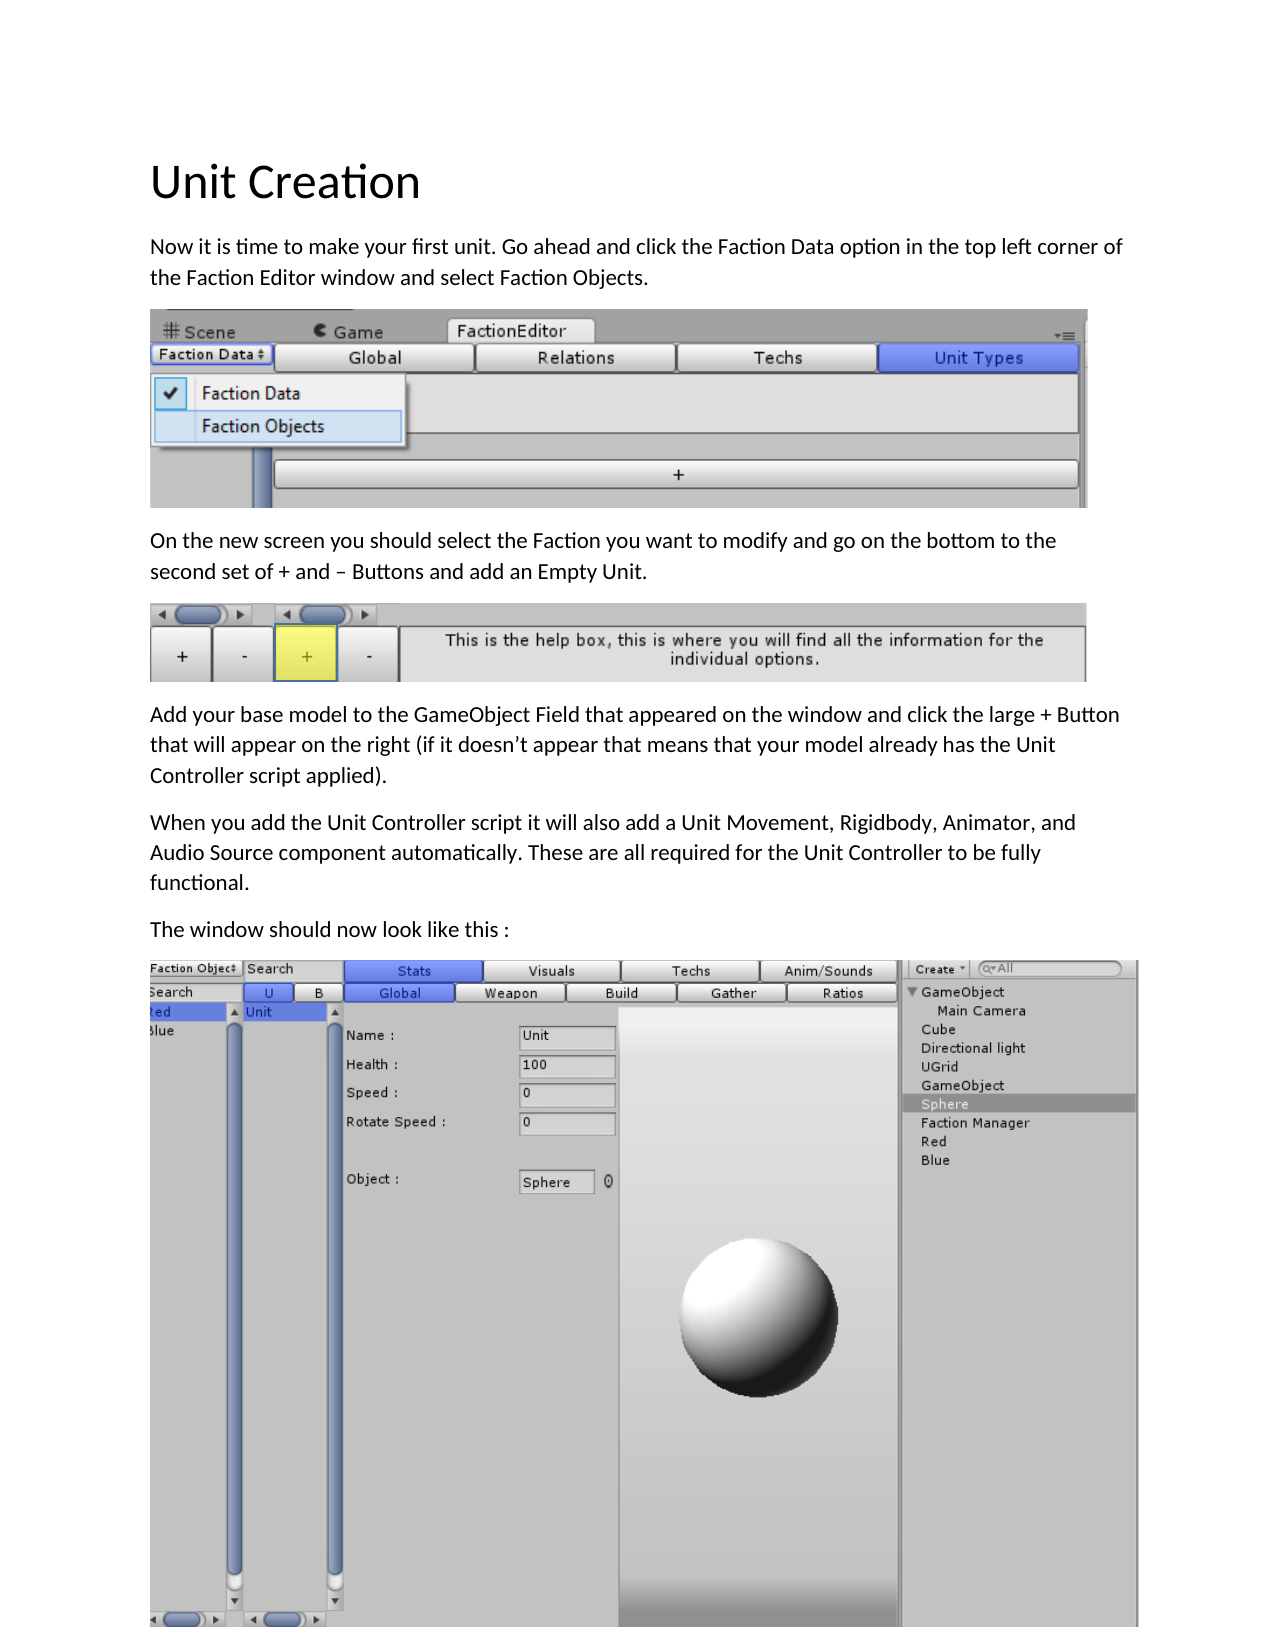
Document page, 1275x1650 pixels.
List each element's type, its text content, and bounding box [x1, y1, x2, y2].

text On the new screen you should select the Faction you want to modify and go on the bottom to the second set of + and – Buttons and add an Empty Unit. [150, 527, 1125, 585]
picture [150, 960, 1139, 1627]
text When you add the Unit Controller script it will also add a Unit Movement, Rigidbody, Animator, and Audio Source component automatically. These are all required for the Unit Controller to be fully functional. [150, 808, 1125, 896]
text Now it is time to make your first unit. Go ahead and click the Faction Data option in the top left corner of the Faction Editor window and select Faction Objects. [150, 232, 1125, 291]
picture [150, 603, 1087, 682]
picture [150, 309, 1088, 508]
text The window should now look like this : [150, 915, 1125, 943]
text Add your base model to the GameObject Field that appeared on the window and click the large + Button that will appear on the right (if it doesn’t appear that means that your model already has the Unit Controller script applied). [150, 700, 1125, 789]
text Unit Creation [150, 150, 1125, 211]
